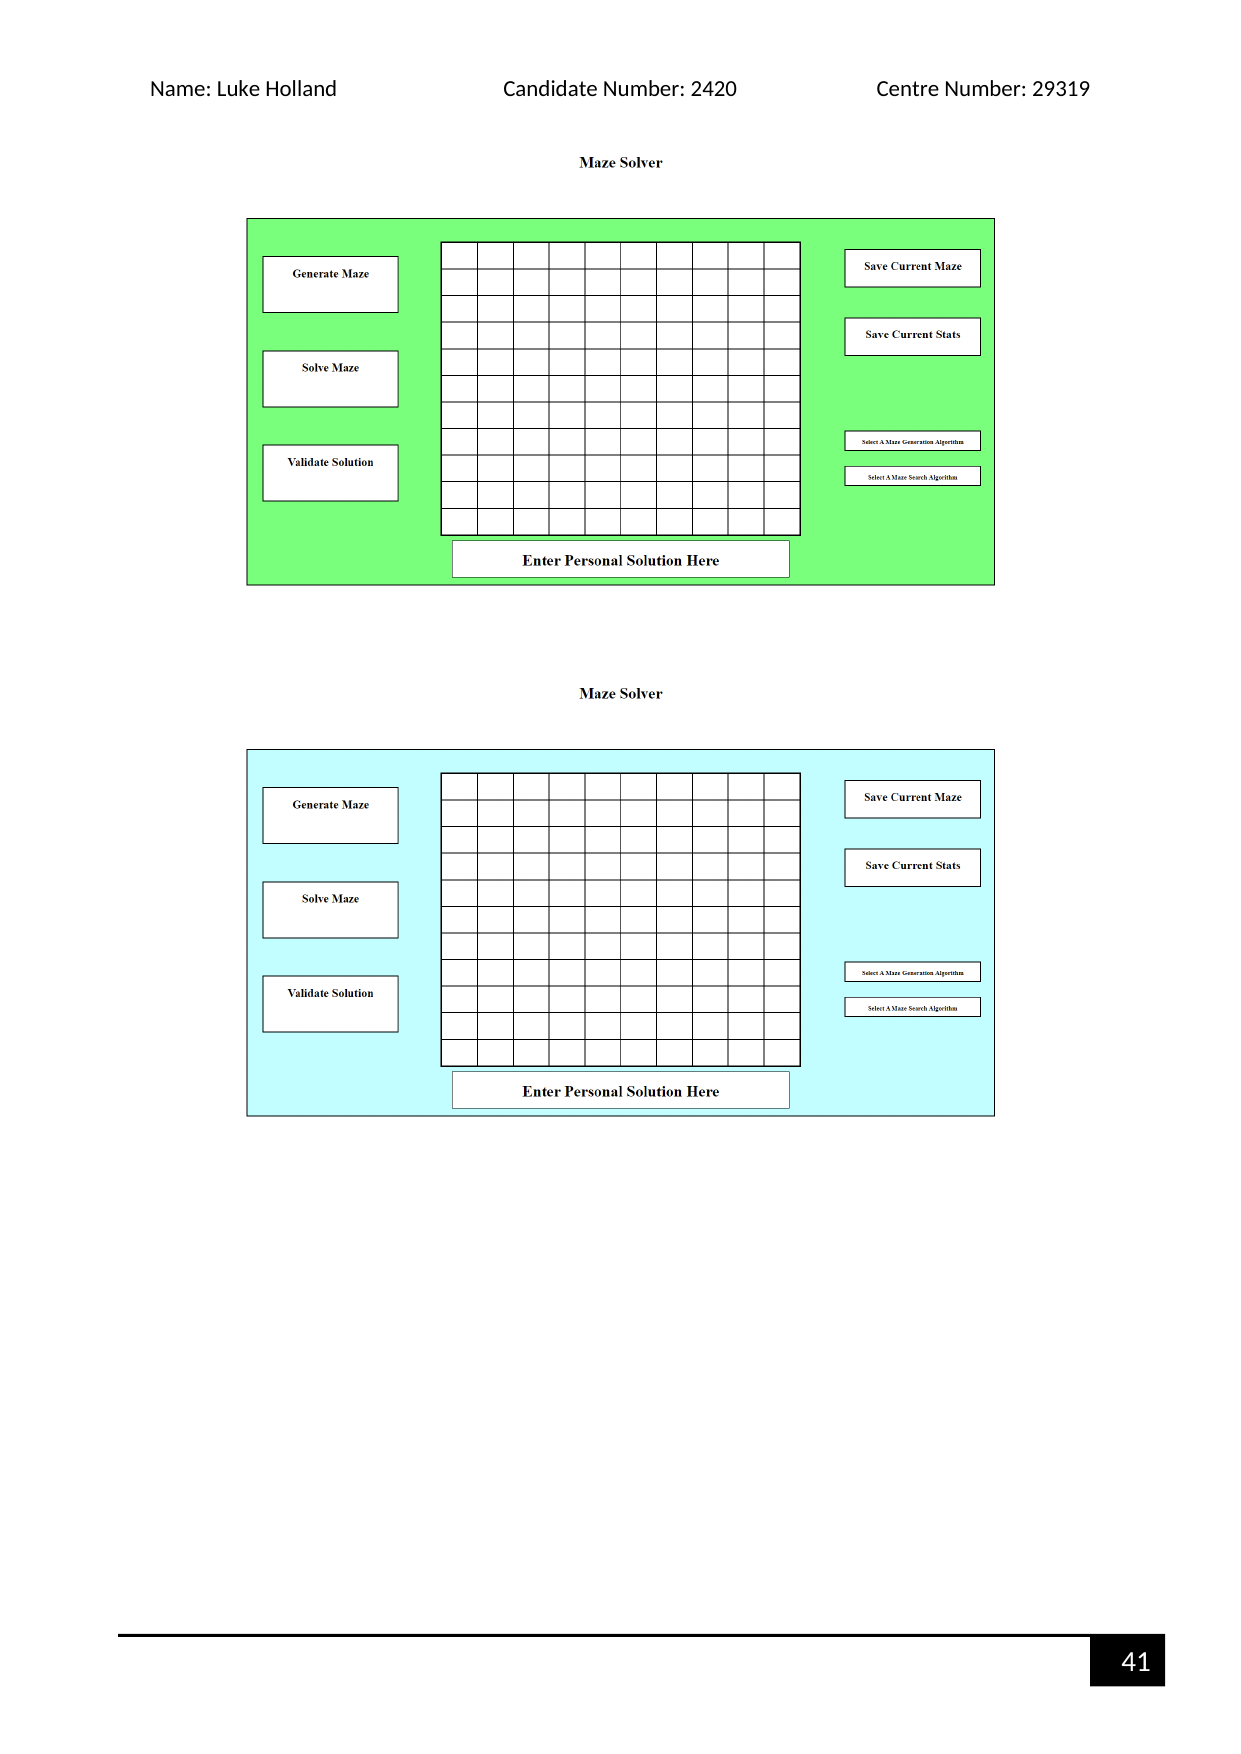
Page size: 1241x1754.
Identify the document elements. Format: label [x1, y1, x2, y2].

picture [150, 681, 1091, 1210]
picture [150, 150, 1091, 679]
